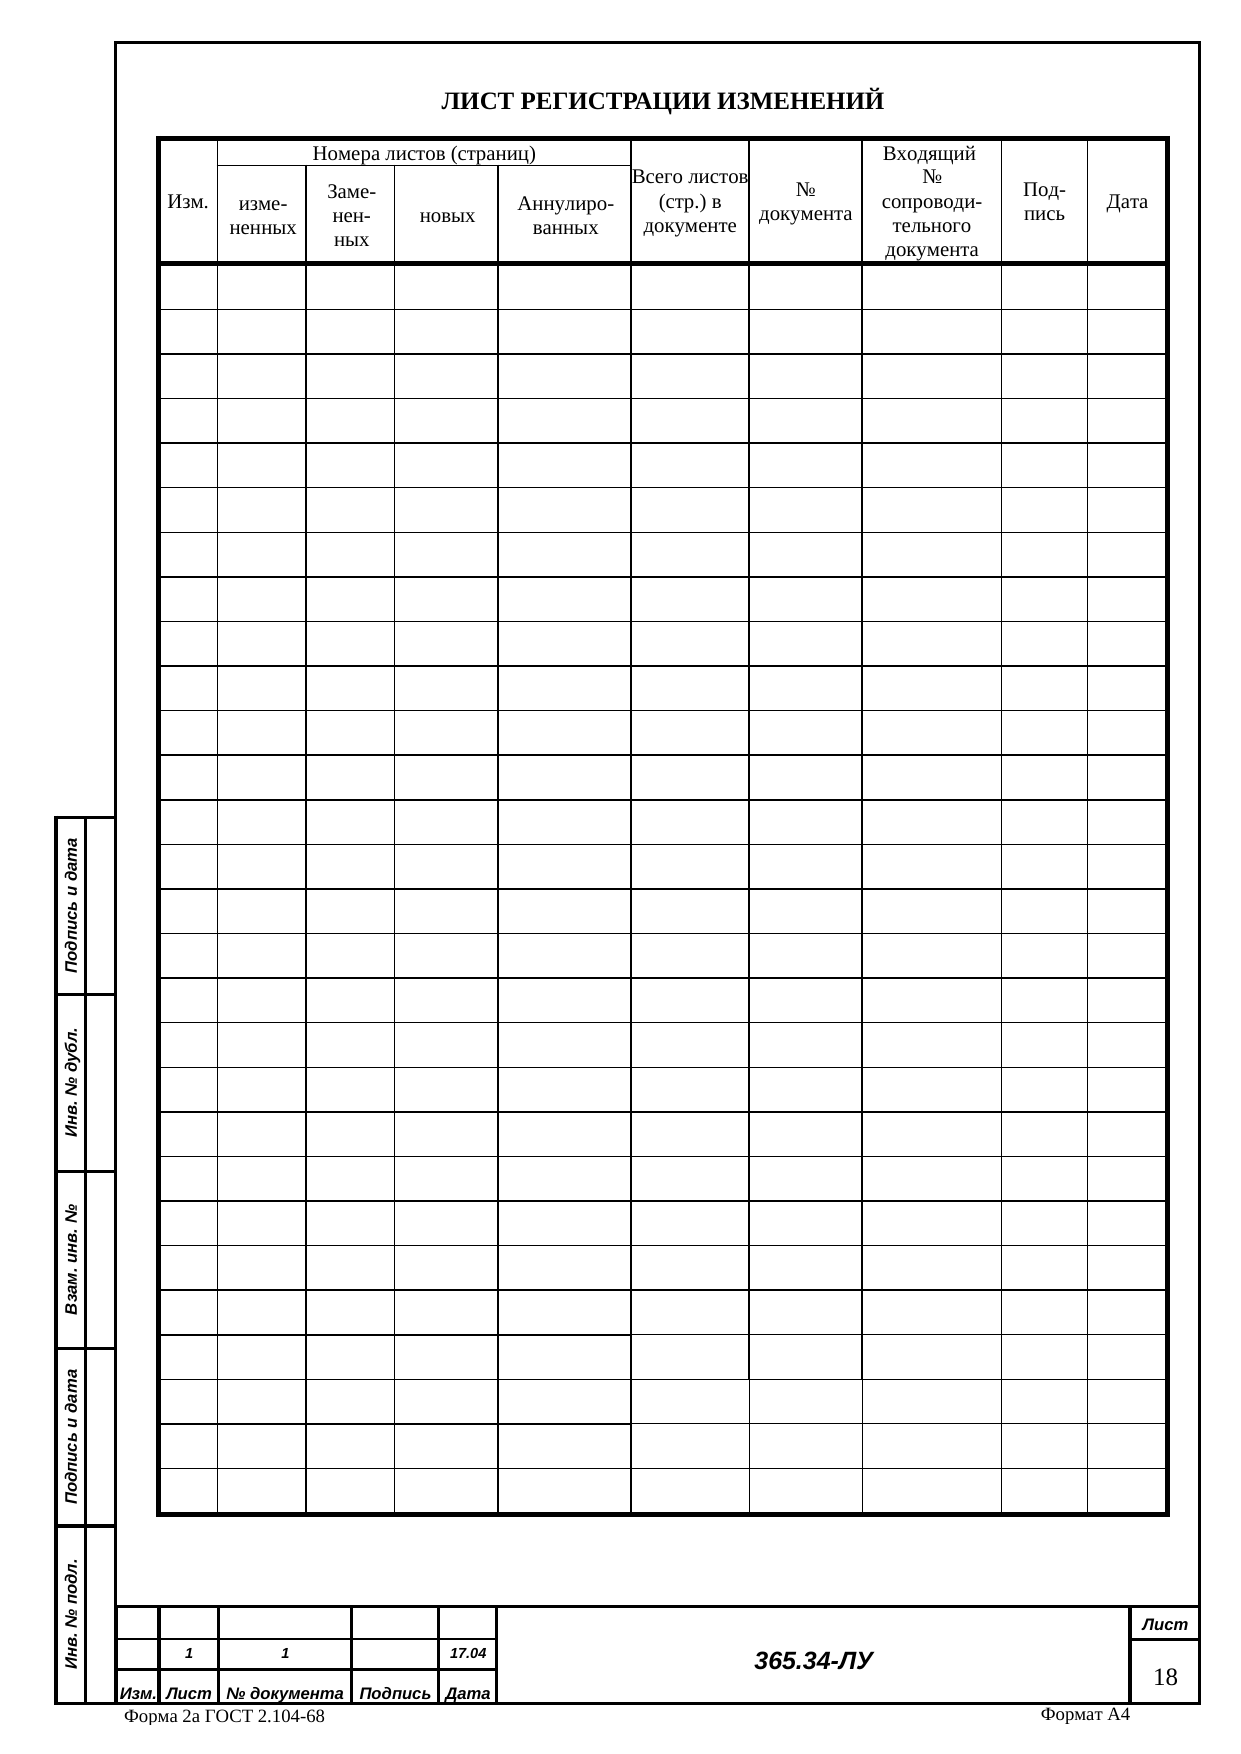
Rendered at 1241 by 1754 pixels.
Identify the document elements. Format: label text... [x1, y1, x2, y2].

table_cell [499, 266, 630, 308]
table_cell [307, 444, 394, 487]
table_cell [632, 622, 748, 665]
table_cell [218, 1068, 305, 1111]
table_cell [395, 1291, 497, 1334]
table_cell [1002, 266, 1087, 308]
table_cell [499, 756, 630, 799]
table_cell [161, 1291, 217, 1334]
table_cell [1002, 1335, 1087, 1378]
table_cell [218, 979, 305, 1022]
table_cell [161, 1023, 217, 1066]
table_cell [499, 578, 630, 621]
table_cell [395, 711, 497, 754]
table_cell [395, 488, 497, 531]
table_cell [1002, 533, 1087, 576]
table_cell [395, 1336, 497, 1378]
table_cell [307, 1113, 394, 1156]
table_cell [395, 845, 497, 888]
table_cell [863, 756, 1001, 799]
table_cell [161, 979, 217, 1022]
table_cell [750, 890, 861, 933]
table_header Под-пись [1002, 141, 1087, 261]
table_cell [395, 533, 497, 576]
table_header Изм. [161, 141, 217, 261]
table_cell [750, 801, 861, 843]
table_cell [161, 1157, 217, 1200]
table_cell [1002, 578, 1087, 621]
table_cell [1002, 711, 1087, 754]
table_cell [632, 1335, 748, 1378]
table_cell [218, 488, 305, 531]
table_cell [307, 533, 394, 576]
table_cell [1002, 979, 1087, 1022]
table_cell [161, 1425, 217, 1468]
table_cell [750, 488, 861, 531]
table_cell [863, 1424, 1001, 1468]
table_cell [161, 1336, 217, 1378]
table_cell [218, 533, 305, 576]
table_cell [499, 533, 630, 576]
table_cell [218, 578, 305, 621]
table_cell [307, 1202, 394, 1245]
table_cell [218, 711, 305, 754]
table_cell [307, 1380, 394, 1423]
table_cell [1002, 1157, 1087, 1200]
table_cell [632, 979, 748, 1022]
table_cell [1002, 1023, 1087, 1066]
table_cell [1088, 266, 1165, 308]
table_cell [499, 711, 630, 754]
table_cell [395, 622, 497, 665]
table_cell [1002, 1068, 1087, 1111]
table_cell [395, 399, 497, 442]
table_cell [863, 845, 1001, 888]
table_cell [395, 1023, 497, 1066]
table_cell [1088, 979, 1165, 1022]
table_cell [1088, 488, 1165, 531]
table_cell [307, 845, 394, 888]
table_cell Аннулиро-ванных [499, 166, 630, 261]
table_cell [1002, 1113, 1087, 1156]
table_cell [307, 1291, 394, 1334]
table_cell [307, 1246, 394, 1289]
table_cell [307, 355, 394, 398]
table_cell [863, 711, 1001, 754]
table_cell [1088, 578, 1165, 621]
table_cell [499, 1425, 630, 1468]
table_cell [218, 934, 305, 977]
table_cell [863, 1157, 1001, 1200]
table_cell [395, 310, 497, 353]
table_cell [161, 1246, 217, 1289]
table_cell [1088, 890, 1165, 933]
table_cell [307, 488, 394, 531]
table_cell [750, 979, 861, 1022]
table_cell [632, 1023, 748, 1066]
table_cell [750, 667, 861, 710]
table_cell [863, 266, 1001, 308]
table_cell [218, 1113, 305, 1156]
table_cell [395, 1469, 497, 1512]
table_cell [632, 1469, 749, 1512]
table_cell [218, 1336, 305, 1378]
table_cell [307, 1469, 394, 1512]
table_cell [499, 979, 630, 1022]
table_cell [750, 1246, 861, 1289]
table_cell [1088, 622, 1165, 665]
table_header № документа [750, 141, 861, 261]
table_cell [863, 444, 1001, 487]
table_cell [1088, 1469, 1165, 1512]
table_cell [750, 711, 861, 754]
table_cell [863, 667, 1001, 710]
table_cell [1002, 355, 1087, 398]
table_cell [632, 756, 748, 799]
table_cell [1002, 1380, 1087, 1423]
table_cell [1002, 667, 1087, 710]
table_cell [1002, 845, 1087, 888]
table_cell [307, 801, 394, 843]
table_cell [307, 310, 394, 353]
table_cell [218, 399, 305, 442]
table_cell [632, 355, 748, 398]
table_cell [863, 578, 1001, 621]
table_cell [499, 1291, 630, 1334]
table_cell [395, 756, 497, 799]
table_cell [632, 1068, 748, 1111]
table_cell [218, 1246, 305, 1289]
table_cell [307, 399, 394, 442]
table_cell [218, 1425, 305, 1468]
table_cell [1088, 1023, 1165, 1066]
table_cell [161, 1113, 217, 1156]
table_cell [161, 1469, 217, 1512]
table_cell [632, 1113, 748, 1156]
table_cell [395, 1157, 497, 1200]
table_cell [499, 310, 630, 353]
table_cell [1002, 801, 1087, 843]
table_cell [499, 355, 630, 398]
table_cell [499, 1023, 630, 1066]
table_cell [307, 667, 394, 710]
table_cell [307, 1336, 394, 1378]
table_cell [750, 310, 861, 353]
table_cell [499, 1336, 630, 1378]
table_header Входящий № сопроводи-тельного документа [863, 141, 1001, 261]
table_cell [863, 310, 1001, 353]
table_cell [863, 1202, 1001, 1245]
table_cell [218, 756, 305, 799]
table_cell [395, 1113, 497, 1156]
table_cell [632, 399, 748, 442]
table_cell [161, 845, 217, 888]
table_cell [395, 890, 497, 933]
table_cell [632, 711, 748, 754]
table_cell [863, 1068, 1001, 1111]
table_cell [218, 1023, 305, 1066]
table_cell [218, 1291, 305, 1334]
table_cell [863, 801, 1001, 843]
table_cell [395, 266, 497, 308]
table_cell [307, 1068, 394, 1111]
table_cell [1088, 1246, 1165, 1289]
table_cell [1088, 1291, 1165, 1334]
table_cell [499, 1246, 630, 1289]
table_cell [1002, 488, 1087, 531]
table_cell [1002, 622, 1087, 665]
table_cell [750, 1291, 861, 1334]
table_cell [218, 1469, 305, 1512]
table_cell [1088, 399, 1165, 442]
table_cell [632, 934, 748, 977]
table_cell [750, 1202, 861, 1245]
table_cell [499, 488, 630, 531]
table_cell [395, 444, 497, 487]
table_cell [1002, 1202, 1087, 1245]
table_cell [395, 355, 497, 398]
table_cell [750, 1157, 861, 1200]
table_cell [395, 979, 497, 1022]
table_cell [1088, 756, 1165, 799]
table_cell [750, 1380, 862, 1423]
table_cell [863, 533, 1001, 576]
table_cell [395, 578, 497, 621]
table_cell [395, 667, 497, 710]
table_cell [307, 934, 394, 977]
table_cell [632, 444, 748, 487]
table_cell [499, 845, 630, 888]
table_cell [863, 1246, 1001, 1289]
table_cell [863, 1291, 1001, 1334]
table_cell [750, 622, 861, 665]
table_cell [863, 622, 1001, 665]
table_cell [632, 1202, 748, 1245]
table_cell [499, 1113, 630, 1156]
table_cell [161, 533, 217, 576]
table_cell [863, 355, 1001, 398]
table_cell [161, 1068, 217, 1111]
table_cell [863, 399, 1001, 442]
table_cell [1088, 1113, 1165, 1156]
table_cell [395, 1246, 497, 1289]
table_cell [499, 801, 630, 843]
table_cell [218, 1202, 305, 1245]
table_cell [499, 1157, 630, 1200]
table_cell [750, 934, 861, 977]
table_cell [499, 444, 630, 487]
table_cell [1088, 1380, 1165, 1423]
table_cell [218, 1380, 305, 1423]
table_cell [218, 845, 305, 888]
table_cell [161, 890, 217, 933]
table_cell [1088, 801, 1165, 843]
table_cell [1088, 845, 1165, 888]
table_cell [750, 399, 861, 442]
table_cell [218, 801, 305, 843]
table_cell [632, 801, 748, 843]
table_cell [161, 310, 217, 353]
table_cell [499, 399, 630, 442]
table_cell [499, 622, 630, 665]
table_cell [863, 1023, 1001, 1066]
table_cell [632, 1380, 749, 1423]
table_cell [307, 1023, 394, 1066]
table_cell [1002, 399, 1087, 442]
table_cell [1088, 1335, 1165, 1378]
table_cell [1002, 310, 1087, 353]
table_cell [632, 1424, 749, 1468]
table_cell [750, 266, 861, 308]
table_cell [750, 756, 861, 799]
table_cell [161, 1380, 217, 1423]
table_cell [218, 310, 305, 353]
table_cell [161, 1202, 217, 1245]
table_header Дата [1088, 141, 1165, 261]
table_cell [307, 1425, 394, 1468]
table_cell [218, 444, 305, 487]
table_cell [218, 1157, 305, 1200]
table_cell [750, 578, 861, 621]
table_cell [1002, 756, 1087, 799]
table_cell [161, 266, 217, 308]
table_cell [632, 1291, 748, 1334]
table_cell [218, 667, 305, 710]
table_cell [161, 711, 217, 754]
table_cell [395, 1068, 497, 1111]
table_cell [395, 1380, 497, 1423]
table_cell [632, 266, 748, 308]
table_cell [632, 1157, 748, 1200]
table_cell [863, 1380, 1001, 1423]
table_cell [750, 1068, 861, 1111]
table_cell [161, 399, 217, 442]
table_cell [395, 1425, 497, 1468]
table_cell [632, 845, 748, 888]
table_cell [307, 578, 394, 621]
table_cell [863, 890, 1001, 933]
table_cell [750, 1335, 861, 1378]
table_cell [1002, 1424, 1087, 1468]
table_cell [499, 1380, 630, 1423]
table_cell [1088, 934, 1165, 977]
table_cell [499, 1469, 630, 1512]
table_cell [307, 1157, 394, 1200]
table_cell [750, 444, 861, 487]
table_cell [395, 801, 497, 843]
table_cell [632, 488, 748, 531]
table_cell [307, 711, 394, 754]
table_cell [395, 1202, 497, 1245]
table_cell [1002, 890, 1087, 933]
table_cell [499, 1202, 630, 1245]
table_cell [750, 1113, 861, 1156]
table_cell [1088, 533, 1165, 576]
table_cell [750, 1424, 862, 1468]
table_cell [1088, 1157, 1165, 1200]
table_cell [863, 488, 1001, 531]
table_cell [1088, 1068, 1165, 1111]
table_cell [161, 934, 217, 977]
table_cell [1002, 444, 1087, 487]
table_cell [750, 1469, 862, 1512]
table_cell [307, 979, 394, 1022]
table_cell [1088, 444, 1165, 487]
table_cell [632, 578, 748, 621]
table_cell [863, 1469, 1001, 1512]
table_cell [863, 1335, 1001, 1378]
table_cell [632, 1246, 748, 1289]
table_header Всего листов (стр.) в документе [632, 141, 748, 261]
table_cell [1002, 1469, 1087, 1512]
table_cell [863, 1113, 1001, 1156]
table_cell [161, 622, 217, 665]
table_header Номера листов (страниц) [218, 141, 630, 164]
table_cell [499, 667, 630, 710]
table_cell [218, 622, 305, 665]
table_cell новых [395, 166, 497, 261]
table_cell [750, 355, 861, 398]
table_cell [499, 890, 630, 933]
table_cell [632, 890, 748, 933]
table_cell [1088, 667, 1165, 710]
table_cell [750, 533, 861, 576]
table_cell [161, 667, 217, 710]
table_cell [161, 756, 217, 799]
table_cell измененных [218, 166, 305, 261]
table_cell [161, 355, 217, 398]
table_cell [1088, 1424, 1165, 1468]
table_cell [1002, 1246, 1087, 1289]
table_cell [1088, 1202, 1165, 1245]
table_cell [307, 890, 394, 933]
table_cell [161, 488, 217, 531]
table_cell [218, 890, 305, 933]
table_cell [307, 266, 394, 308]
table_cell [1088, 711, 1165, 754]
table_cell [499, 1068, 630, 1111]
table_cell [307, 756, 394, 799]
table_cell [161, 578, 217, 621]
table_cell Заме-нен-ных [307, 166, 394, 261]
table_cell [161, 444, 217, 487]
table_cell [161, 801, 217, 843]
table_cell [863, 979, 1001, 1022]
table_cell [1088, 355, 1165, 398]
table_cell [1002, 934, 1087, 977]
table_cell [750, 1023, 861, 1066]
table_cell [632, 533, 748, 576]
table_cell [218, 266, 305, 308]
text Лист регистрации изменений [159, 86, 1166, 115]
table_cell [1088, 310, 1165, 353]
table_cell [218, 355, 305, 398]
table_cell [1002, 1291, 1087, 1334]
table_cell [307, 622, 394, 665]
table_cell [632, 667, 748, 710]
table_cell [499, 934, 630, 977]
table_cell [750, 845, 861, 888]
table_cell [863, 934, 1001, 977]
table_cell [632, 310, 748, 353]
table_cell [395, 934, 497, 977]
